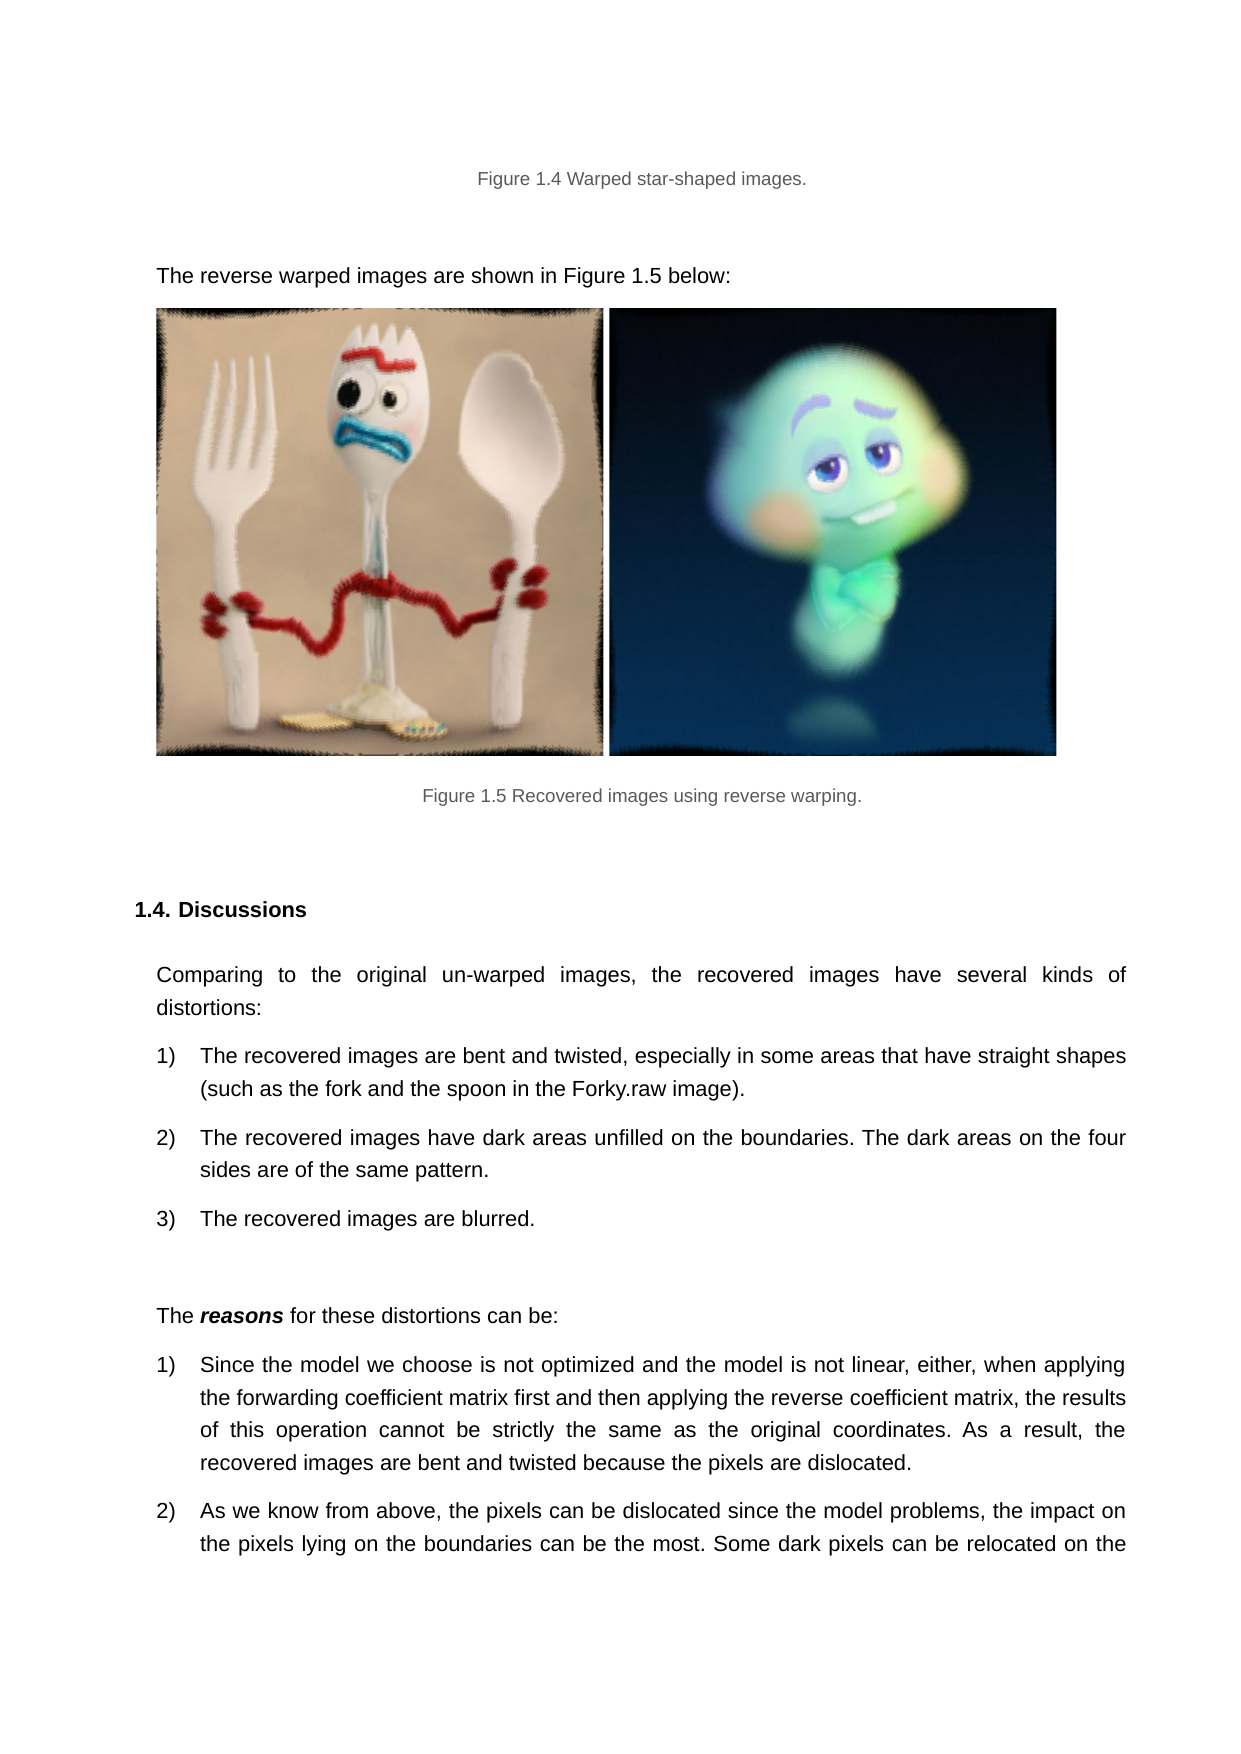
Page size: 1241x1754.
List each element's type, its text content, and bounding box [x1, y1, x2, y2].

text The reasons for these distortions can be: [156, 1299, 1128, 1332]
text Figure 1.4 Warped star-shaped images. [156, 162, 1128, 194]
picture [609, 308, 1057, 756]
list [156, 1494, 1128, 1559]
list Since the model we choose is not optimized and the model is not linear, either, when applying the forwarding coefficient matrix first and then applying the reverse coefficient matrix, the results of this operation cannot be strictly the same as the original coordinates. As a result, the recovered images are bent and twisted because the pixels are dislocated. [156, 1348, 1128, 1478]
list The recovered images are blurred. [156, 1202, 1128, 1234]
text Comparing to the original un-warped images, the recovered images have several kinds of distortions: [156, 958, 1128, 1023]
list The recovered images have dark areas unfilled on the boundaries. The dark areas on the four sides are of the same pattern. [156, 1121, 1128, 1186]
subtitle Discussions [134, 893, 1128, 926]
picture [156, 308, 604, 756]
list The recovered images are bent and twisted, especially in some areas that have straight shapes (such as the fork and the spoon in the Forky.raw image). [156, 1039, 1128, 1104]
text The reverse warped images are shown in Figure 1.5 below: [156, 259, 1128, 292]
text Figure 1.5 Recovered images using reverse warping. [156, 779, 1128, 812]
